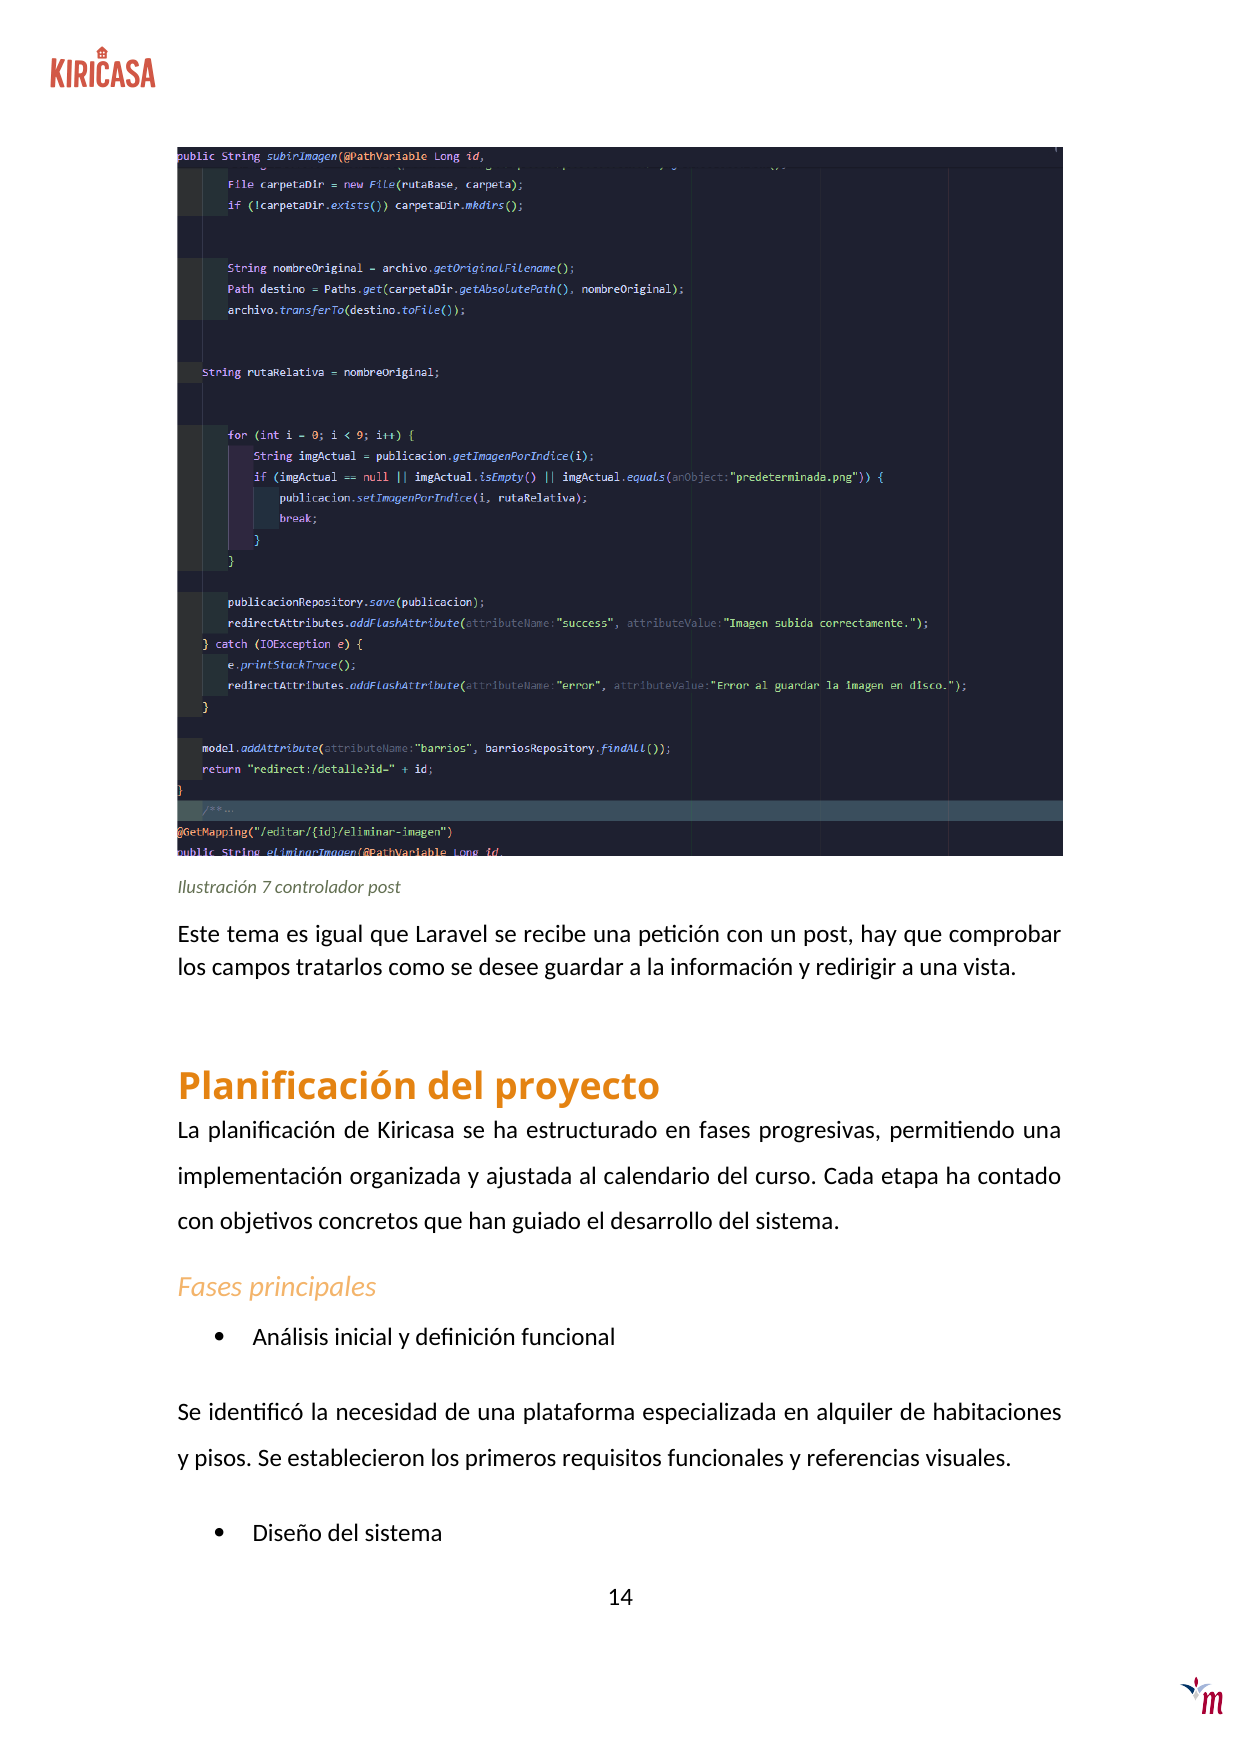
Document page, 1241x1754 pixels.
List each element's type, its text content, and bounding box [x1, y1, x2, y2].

list Diseño del sistema [215, 1517, 1063, 1547]
list Análisis inicial y definición funcional [215, 1321, 1063, 1352]
text Este tema es igual que Laravel se recibe una petición con un post, hay que comprobar los campos tratarlos como se desee guardar a la información y redirigir a una vista. [177, 918, 1063, 982]
picture [177, 147, 1063, 856]
subtitle Fases principales [177, 1268, 1063, 1303]
picture [46, 40, 156, 94]
picture [1168, 1665, 1241, 1732]
text Se identificó la necesidad de una plataforma especializada en alquiler de habitaciones y pisos. Se establecieron los primeros requisitos funcionales y referencias visuales. [177, 1396, 1063, 1472]
subtitle Planificación del proyecto [177, 1059, 1063, 1110]
text La planificación de Kiricasa se ha estructurado en fases progresivas, permitiendo una implementación organizada y ajustada al calendario del curso. Cada etapa ha contado con objetivos concretos que han guiado el desarrollo del sistema. [177, 1114, 1063, 1236]
text Ilustración 7 controlador post [177, 875, 1063, 898]
